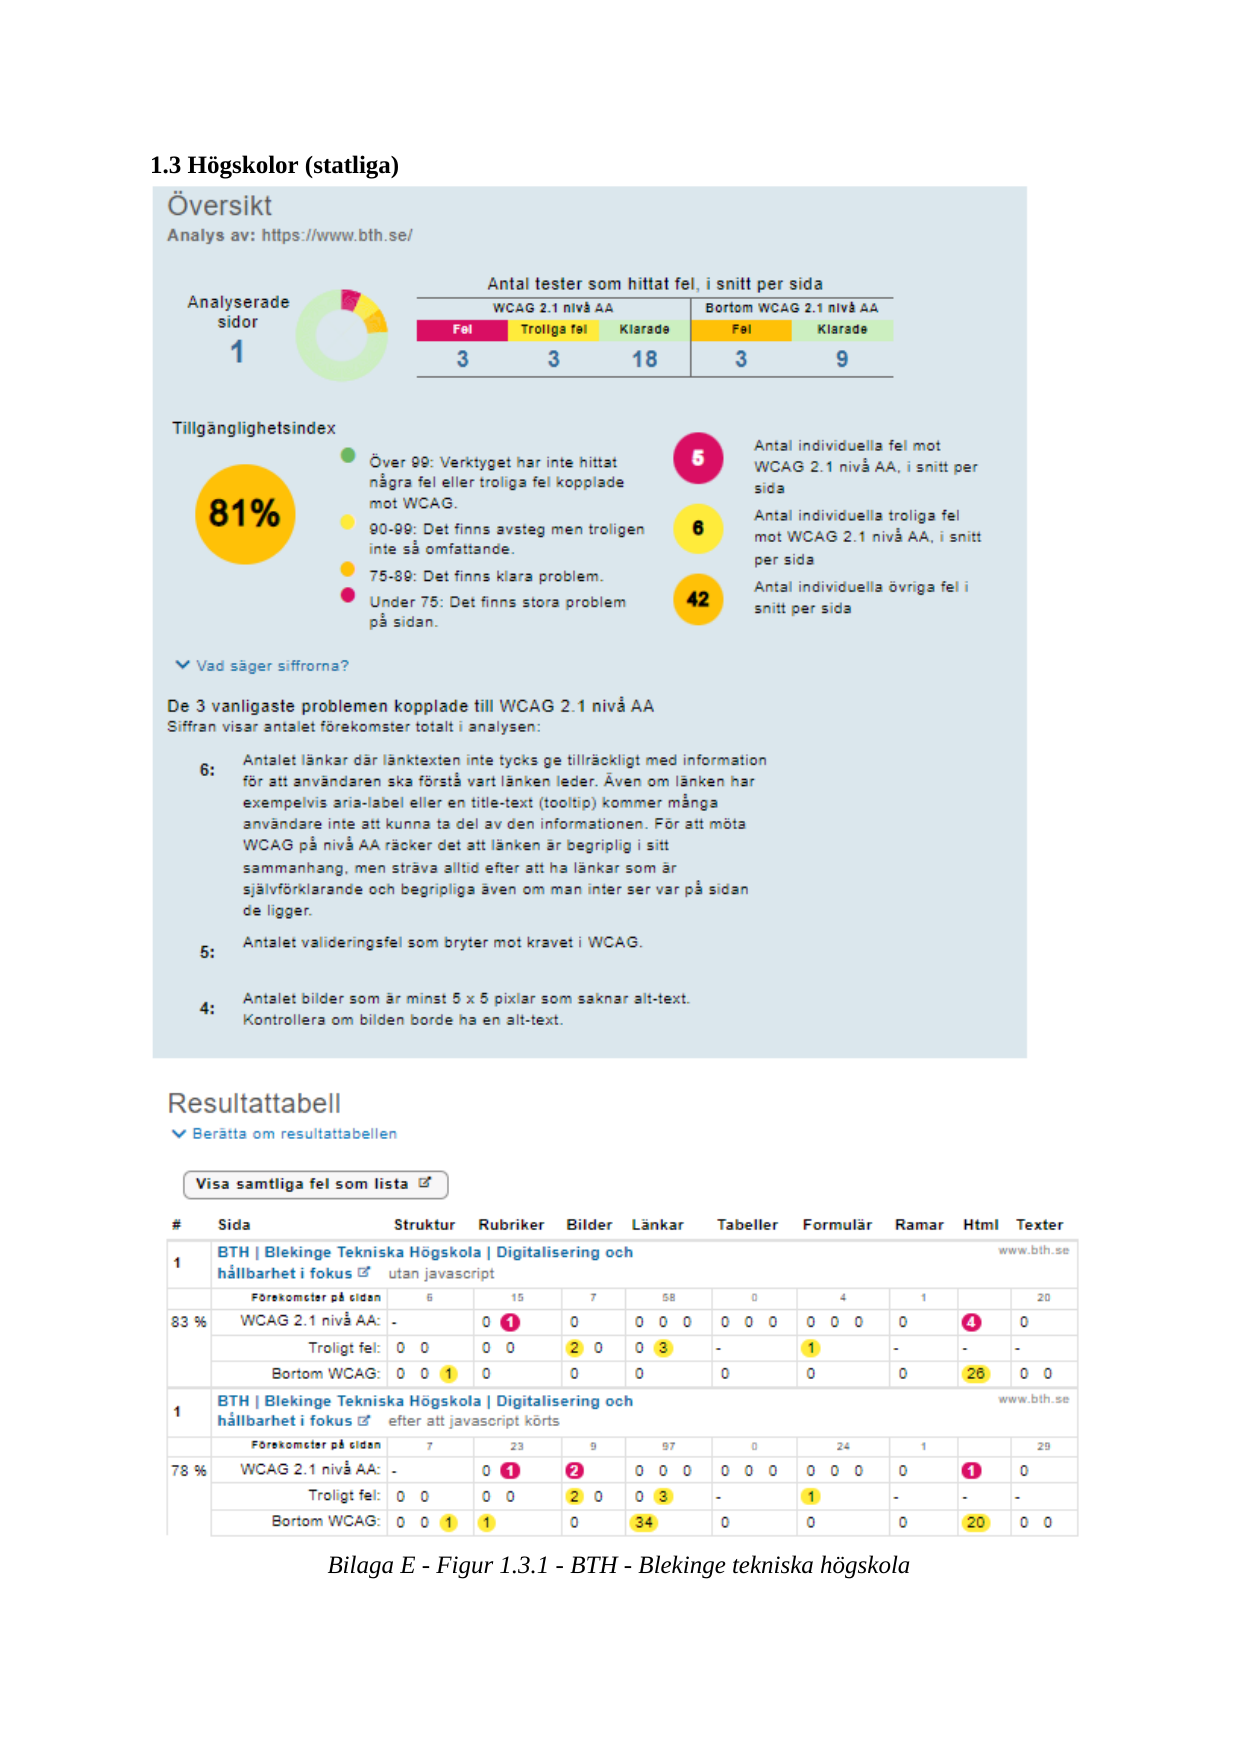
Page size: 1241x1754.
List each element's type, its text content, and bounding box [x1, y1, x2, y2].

picture [150, 183, 1091, 1546]
text Bilaga E - Figur 1.3.1 - BTH - Blekinge tekniska högskola [150, 1550, 1090, 1578]
text 1.3 Högskolor (statliga) [150, 150, 1090, 179]
